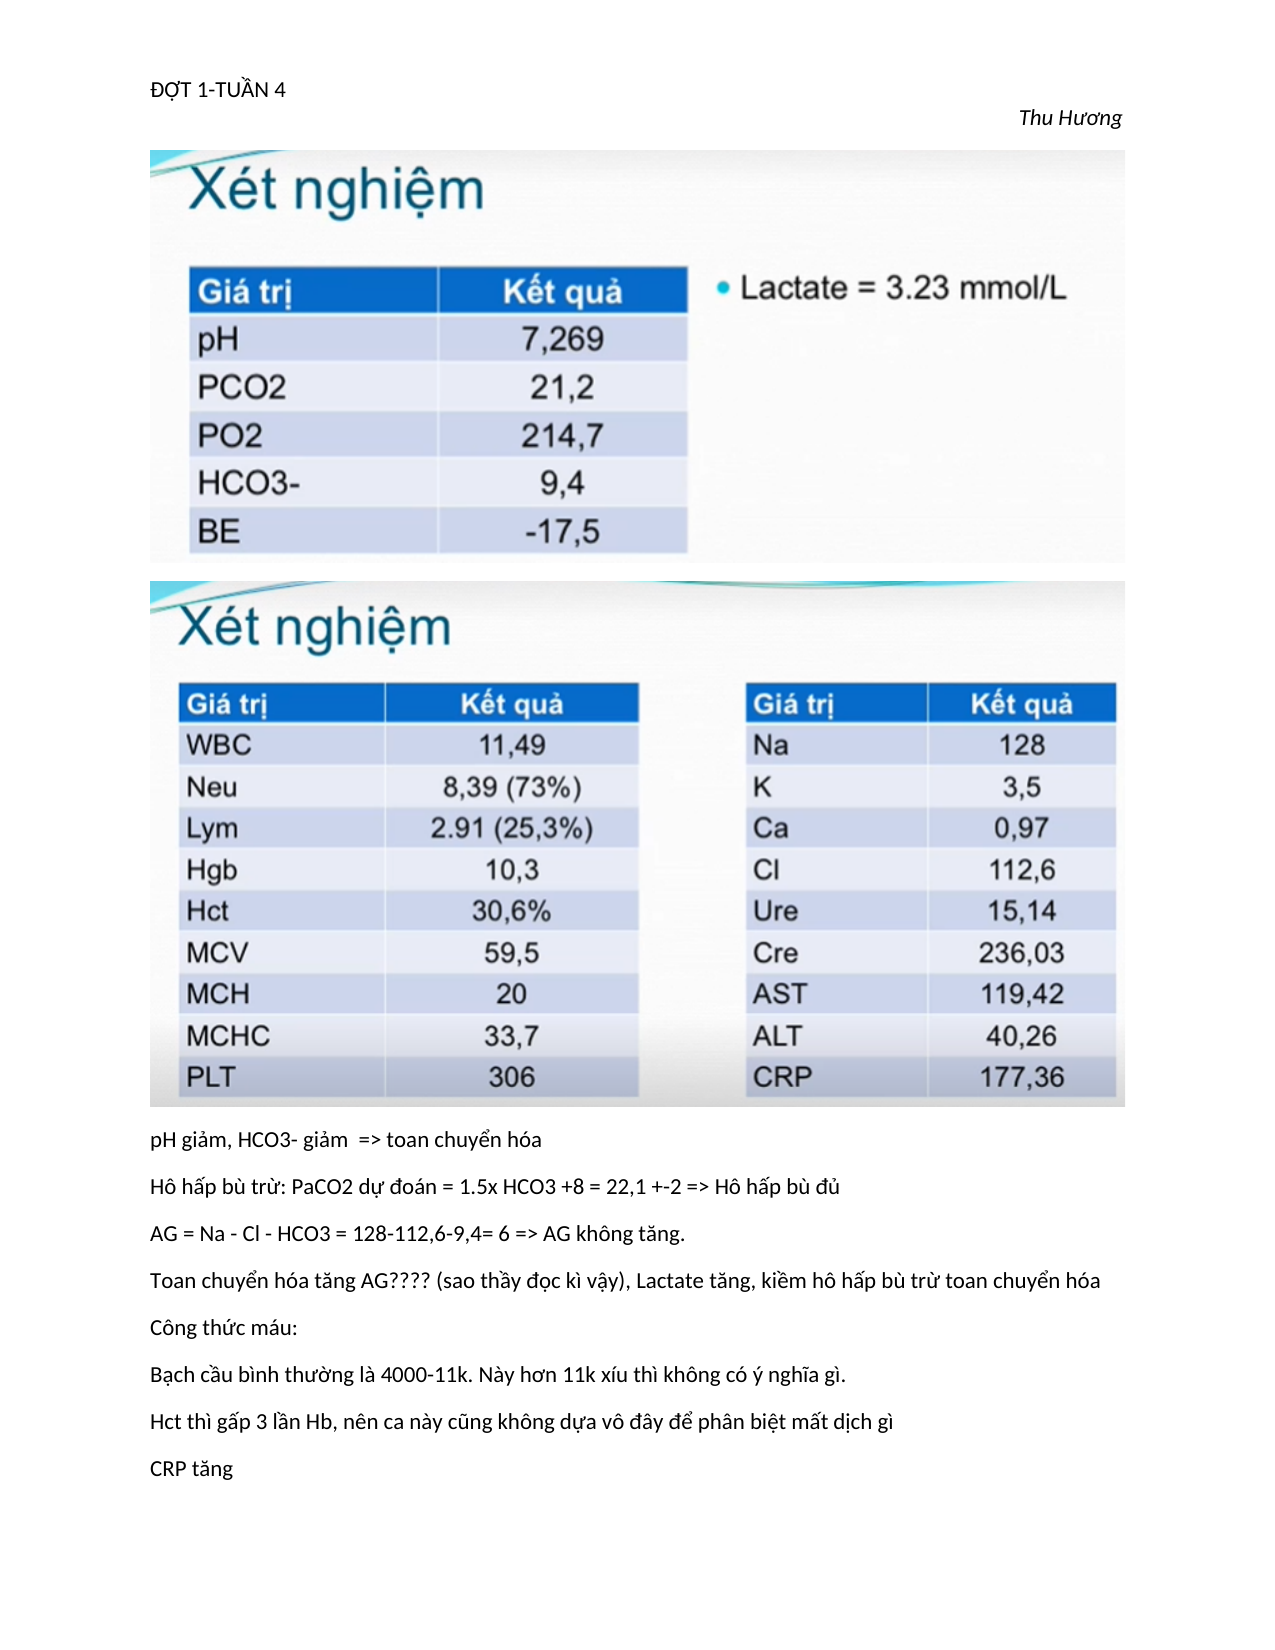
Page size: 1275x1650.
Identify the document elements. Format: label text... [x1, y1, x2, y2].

picture [150, 581, 1125, 1107]
text Toan chuyển hóa tăng AG???? (sao thầy đọc kì vậy), Lactate tăng, kiềm hô hấp bù trừ toan chuyển hóa [150, 1266, 1125, 1294]
text Hct thì gấp 3 lần Hb, nên ca này cũng không dựa vô đây để phân biệt mất dịch gì [150, 1407, 1125, 1435]
text CRP tăng [150, 1454, 1125, 1482]
text AG = Na - Cl - HCO3 = 128-112,6-9,4= 6 => AG không tăng. [150, 1219, 1125, 1247]
text pH giảm, HCO3- giảm => toan chuyển hóa [150, 1126, 1125, 1154]
picture [150, 150, 1125, 563]
text Bạch cầu bình thường là 4000-11k. Này hơn 11k xíu thì không có ý nghĩa gì. [150, 1360, 1125, 1388]
text Công thức máu: [150, 1313, 1125, 1341]
text Hô hấp bù trừ: PaCO2 dự đoán = 1.5x HCO3 +8 = 22,1 +-2 => Hô hấp bù đủ [150, 1172, 1125, 1201]
